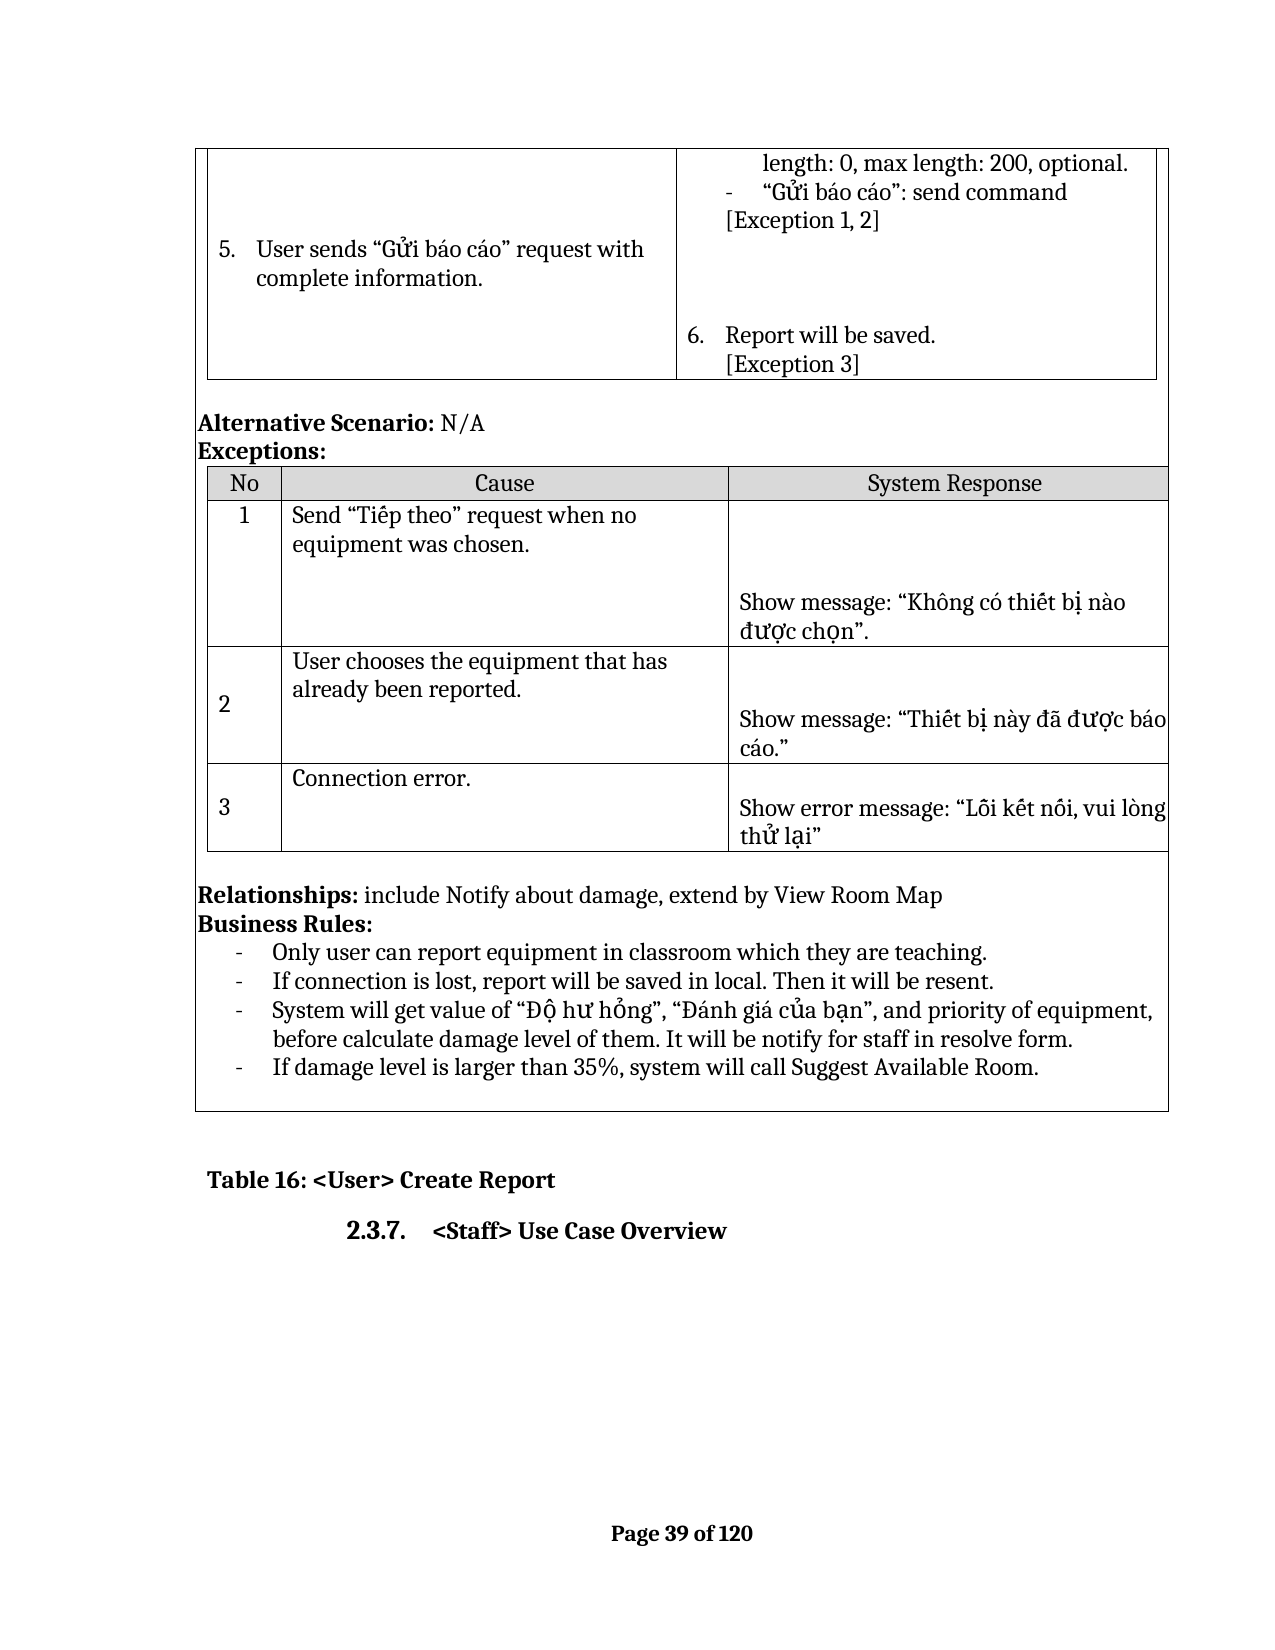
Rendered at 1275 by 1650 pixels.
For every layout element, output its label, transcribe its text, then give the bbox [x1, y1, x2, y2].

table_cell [196, 149, 1168, 1111]
list <Staff> Use Case Overview [346, 1215, 1157, 1246]
